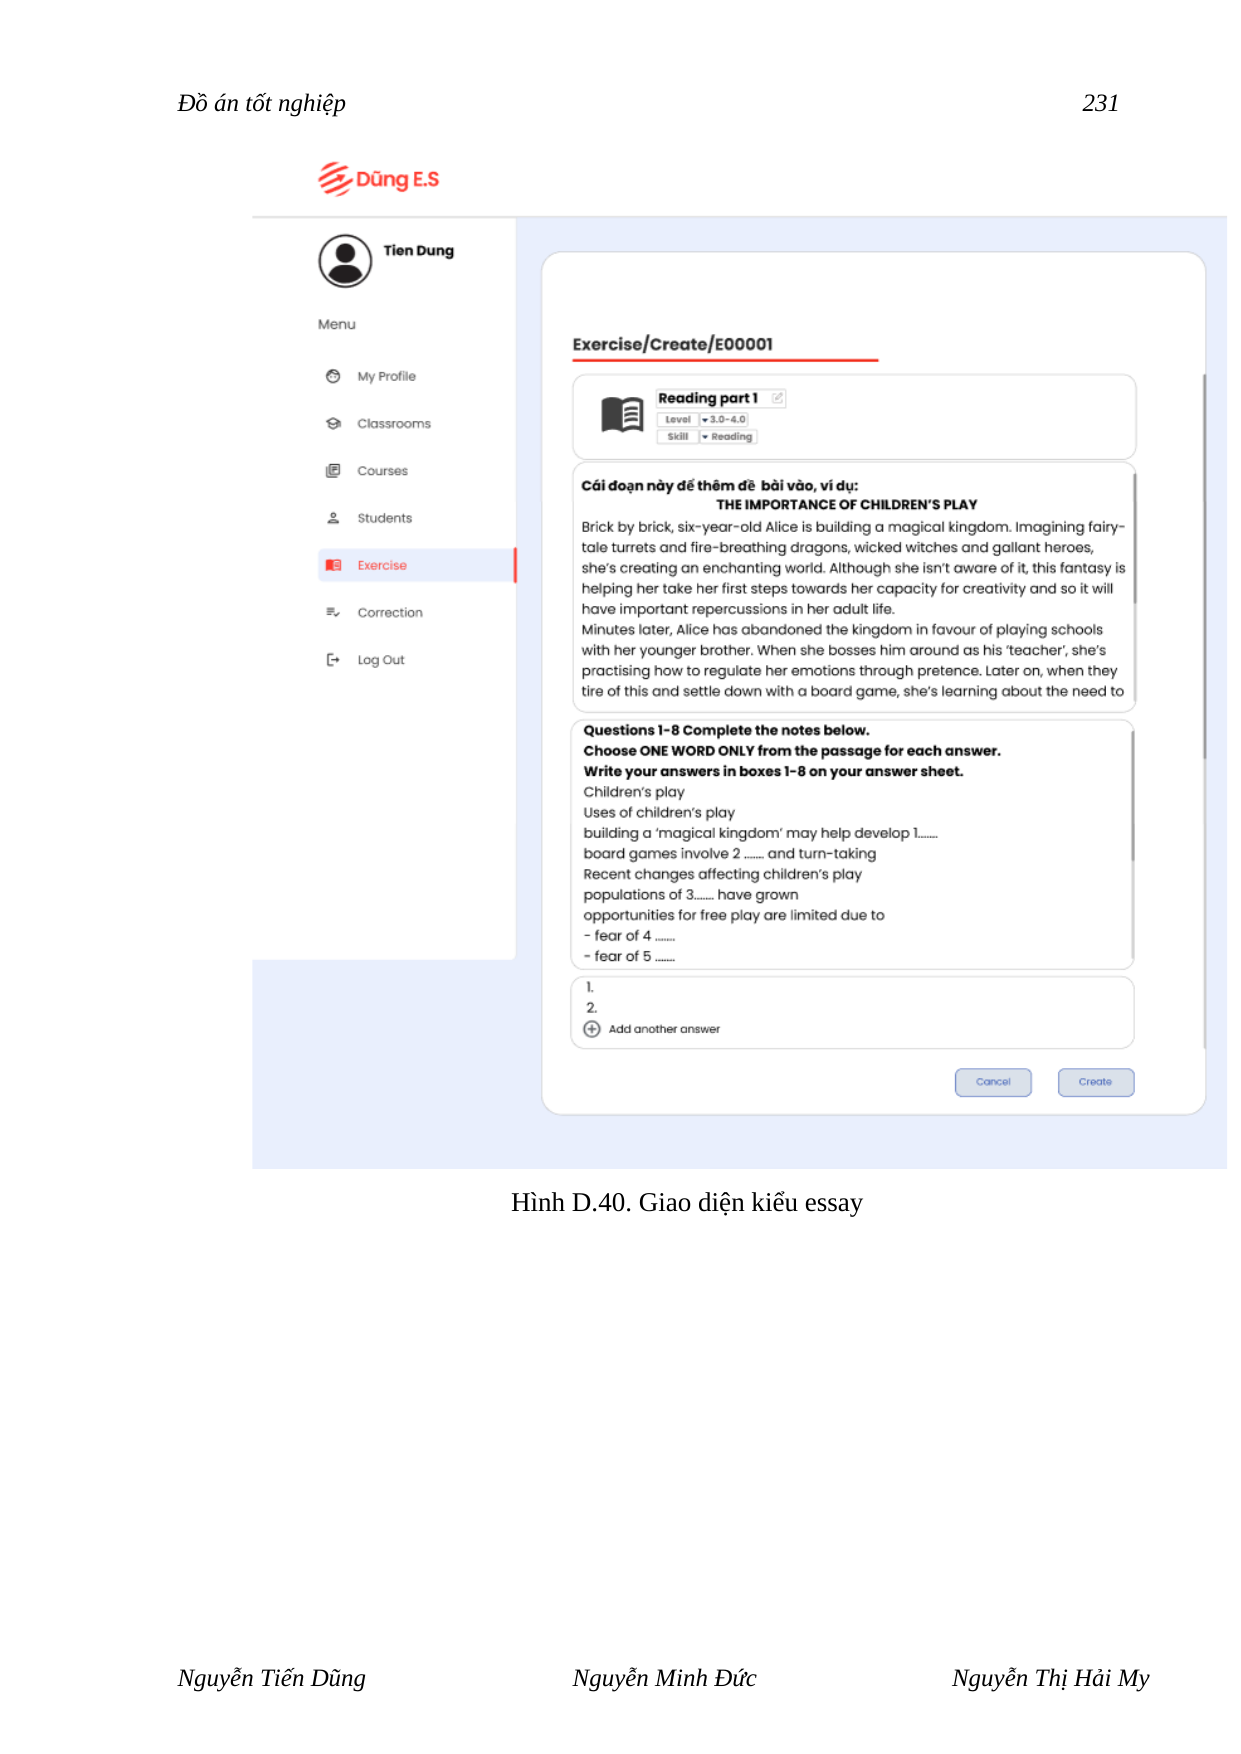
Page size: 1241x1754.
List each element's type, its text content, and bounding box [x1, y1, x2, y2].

picture [252, 143, 1228, 1169]
text Hình D.40. Giao diện kiểu essay [252, 1186, 1122, 1217]
